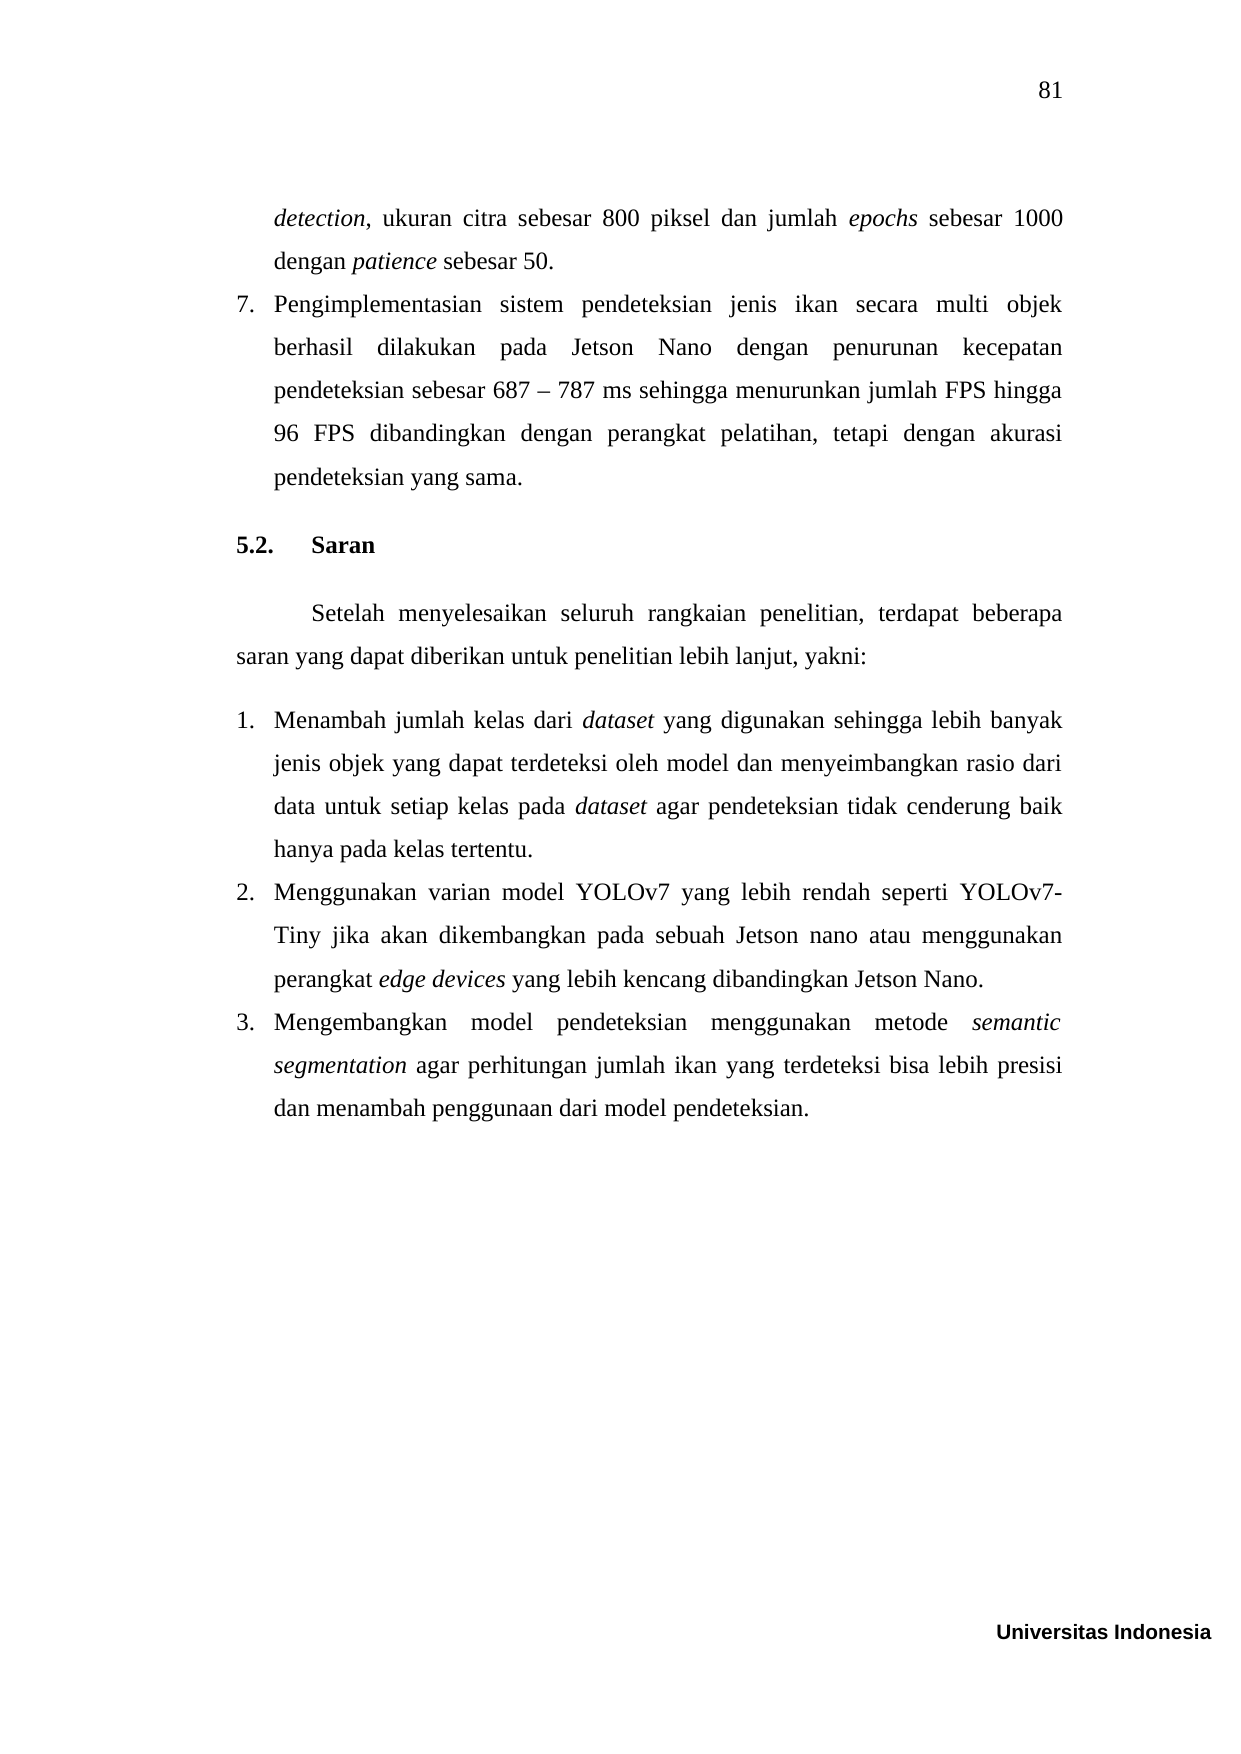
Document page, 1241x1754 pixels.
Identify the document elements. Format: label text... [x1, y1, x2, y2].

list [236, 203, 1063, 275]
list Menggunakan varian model YOLOv7 yang lebih rendah seperti YOLOv7-Tiny jika akan dikembangkan pada sebuah Jetson nano atau menggunakan perangkat edge devices yang lebih kencang dibandingkan Jetson Nano. [236, 877, 1063, 992]
subtitle Saran [236, 530, 1063, 558]
list Pengimplementasian sistem pendeteksian jenis ikan secara multi objek berhasil dilakukan pada Jetson Nano dengan penurunan kecepatan pendeteksian sebesar 687 – 787 ms sehingga menurunkan jumlah FPS hingga 96 FPS dibandingkan dengan perangkat pelatihan, tetapi dengan akurasi pendeteksian yang sama. [236, 289, 1063, 490]
list Menambah jumlah kelas dari dataset yang digunakan sehingga lebih banyak jenis objek yang dapat terdeteksi oleh model dan menyeimbangkan rasio dari data untuk setiap kelas pada dataset agar pendeteksian tidak cenderung baik hanya pada kelas tertentu. [236, 705, 1063, 863]
list Mengembangkan model pendeteksian menggunakan metode semantic segmentation agar perhitungan jumlah ikan yang terdeteksi bisa lebih presisi dan menambah penggunaan dari model pendeteksian. [236, 1007, 1063, 1122]
text Setelah menyelesaikan seluruh rangkaian penelitian, terdapat beberapa saran yang dapat diberikan untuk penelitian lebih lanjut, yakni: [236, 598, 1063, 670]
